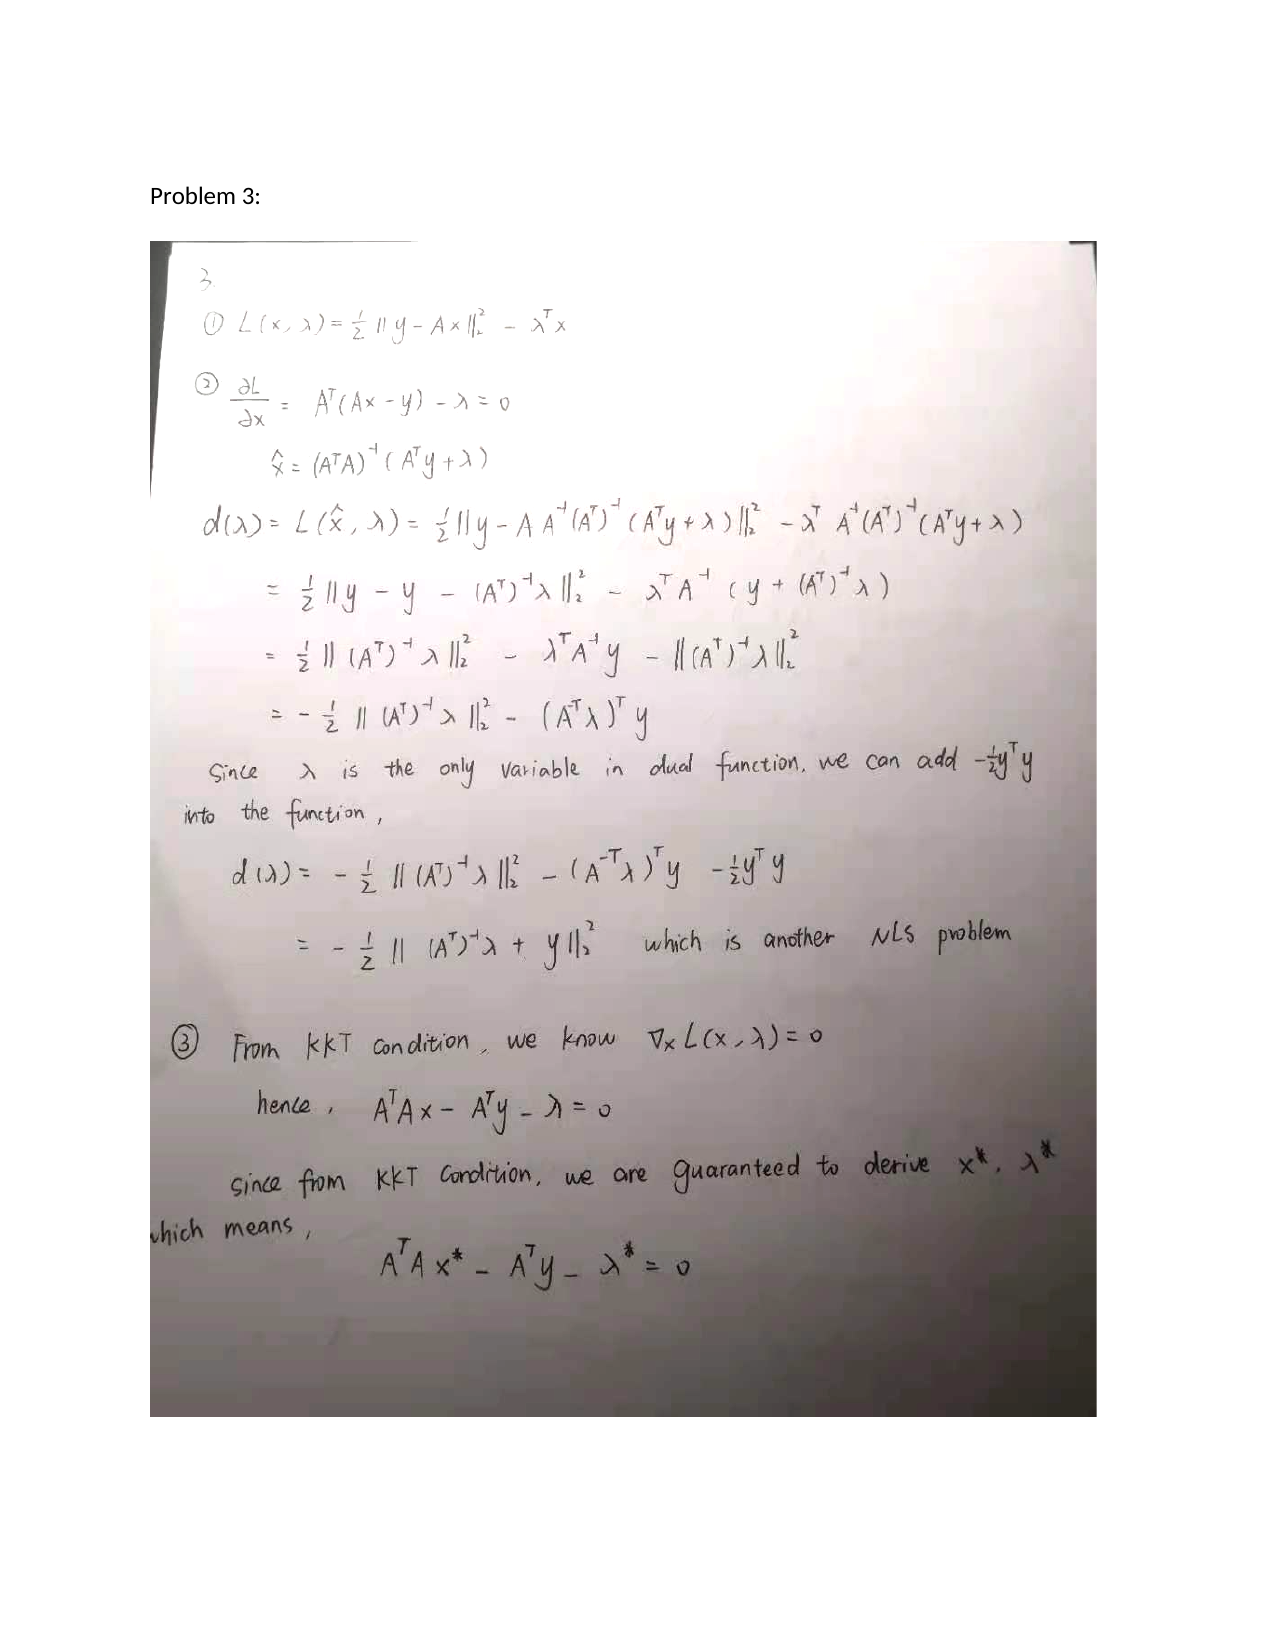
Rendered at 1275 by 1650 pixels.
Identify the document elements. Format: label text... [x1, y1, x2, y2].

picture [150, 241, 1097, 1417]
text Problem 3: [150, 181, 1125, 211]
